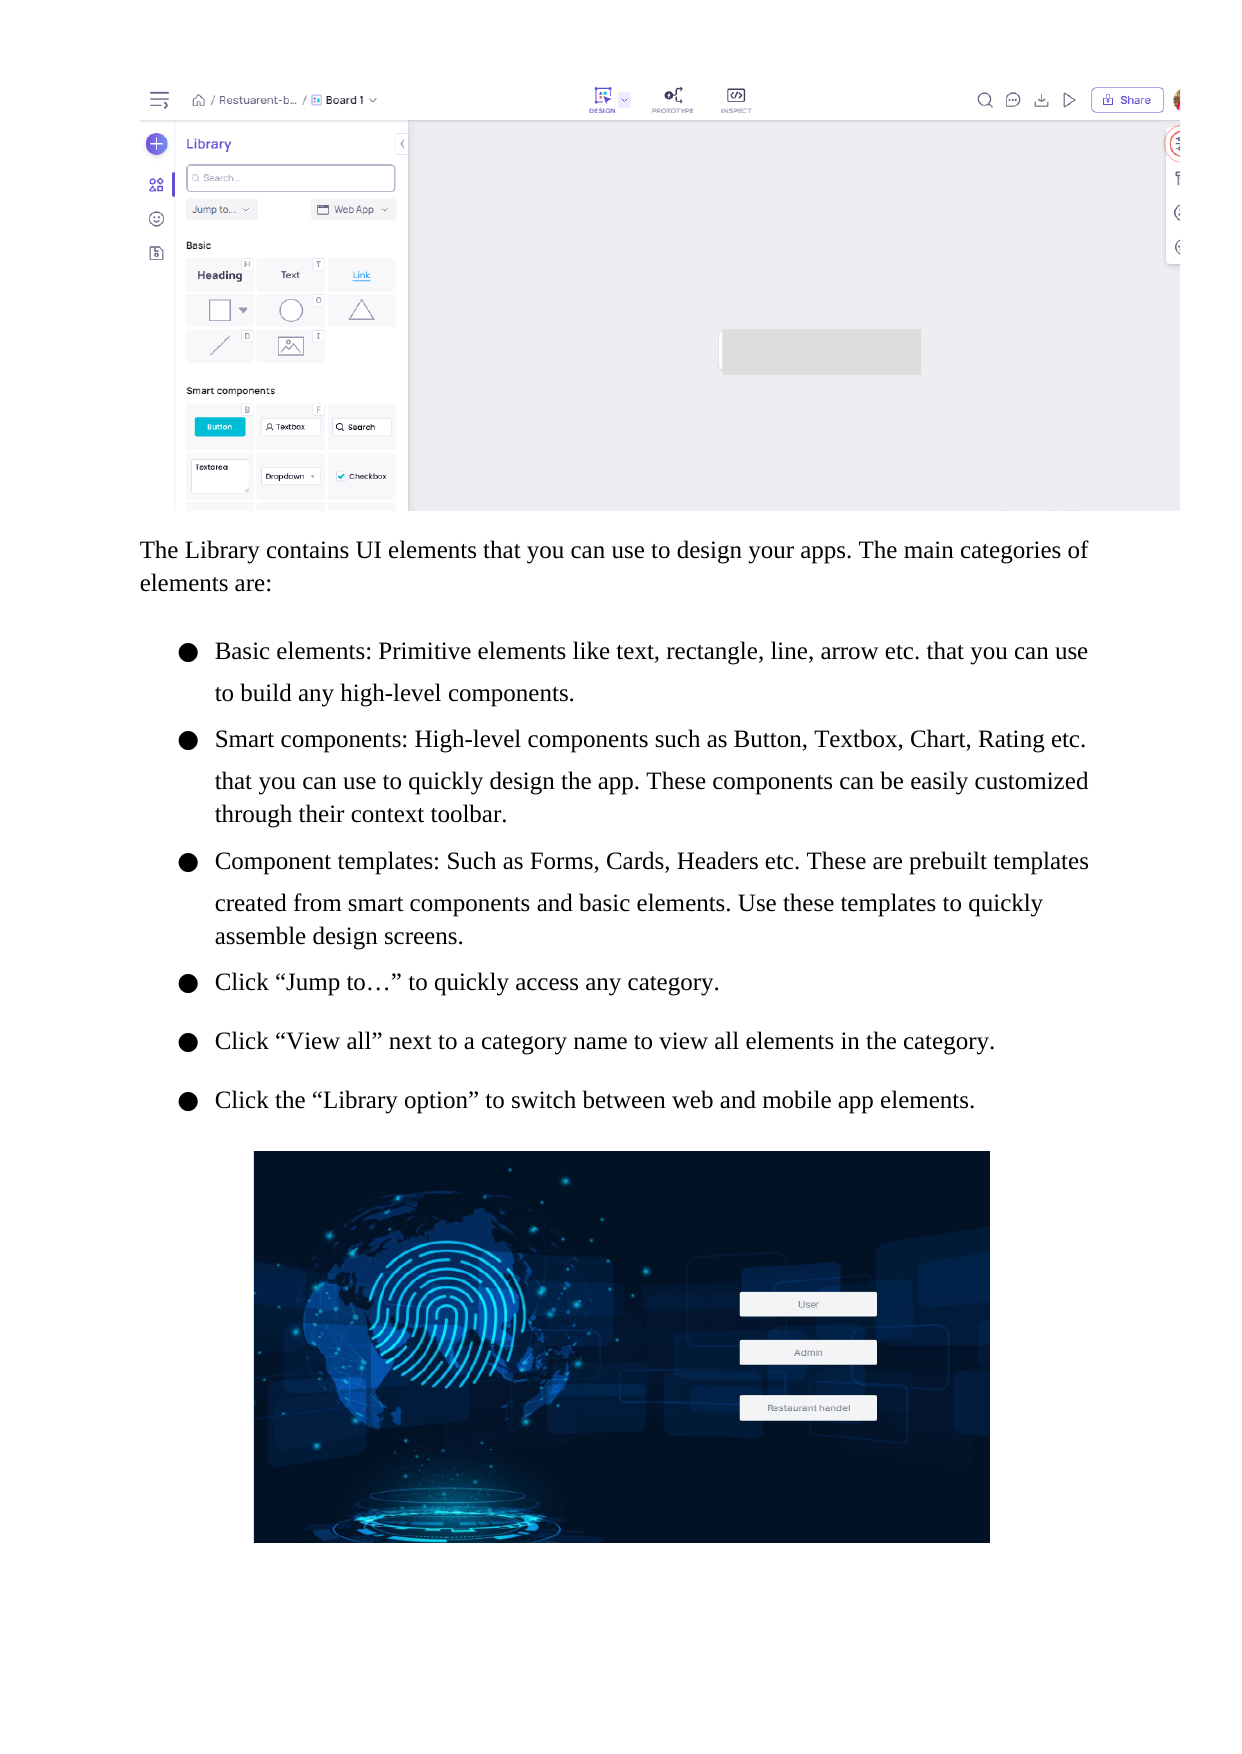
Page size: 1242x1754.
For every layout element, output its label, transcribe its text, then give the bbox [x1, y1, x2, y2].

list Basic elements: Primitive elements like text, rectangle, line, arrow etc. that you can use to build any high-level components. [177, 622, 1104, 706]
picture [253, 1151, 990, 1543]
picture [486, 1518, 513, 1527]
picture [412, 1538, 444, 1543]
picture [139, 84, 1181, 511]
list Component templates: Such as Forms, Cards, Headers etc. These are prebuilt templates created from smart components and basic elements. Use these templates to quickly assemble design screens. [177, 832, 1104, 949]
list Click “View all” next to a category name to view all elements in the category. [177, 1013, 1104, 1064]
list Click “Jump to…” to quickly access any category. [177, 954, 1104, 1005]
list Click the “Library option” to switch between web and mobile app elements. [177, 1072, 1104, 1123]
list Smart components: High-level components such as Button, Textbox, Chart, Rating etc. that you can use to quickly design the app. These components can be easily customized through their context toolbar. [177, 711, 1104, 828]
text The Library contains UI elements that you can use to design your apps. The main categories of elements are: [139, 535, 1104, 597]
